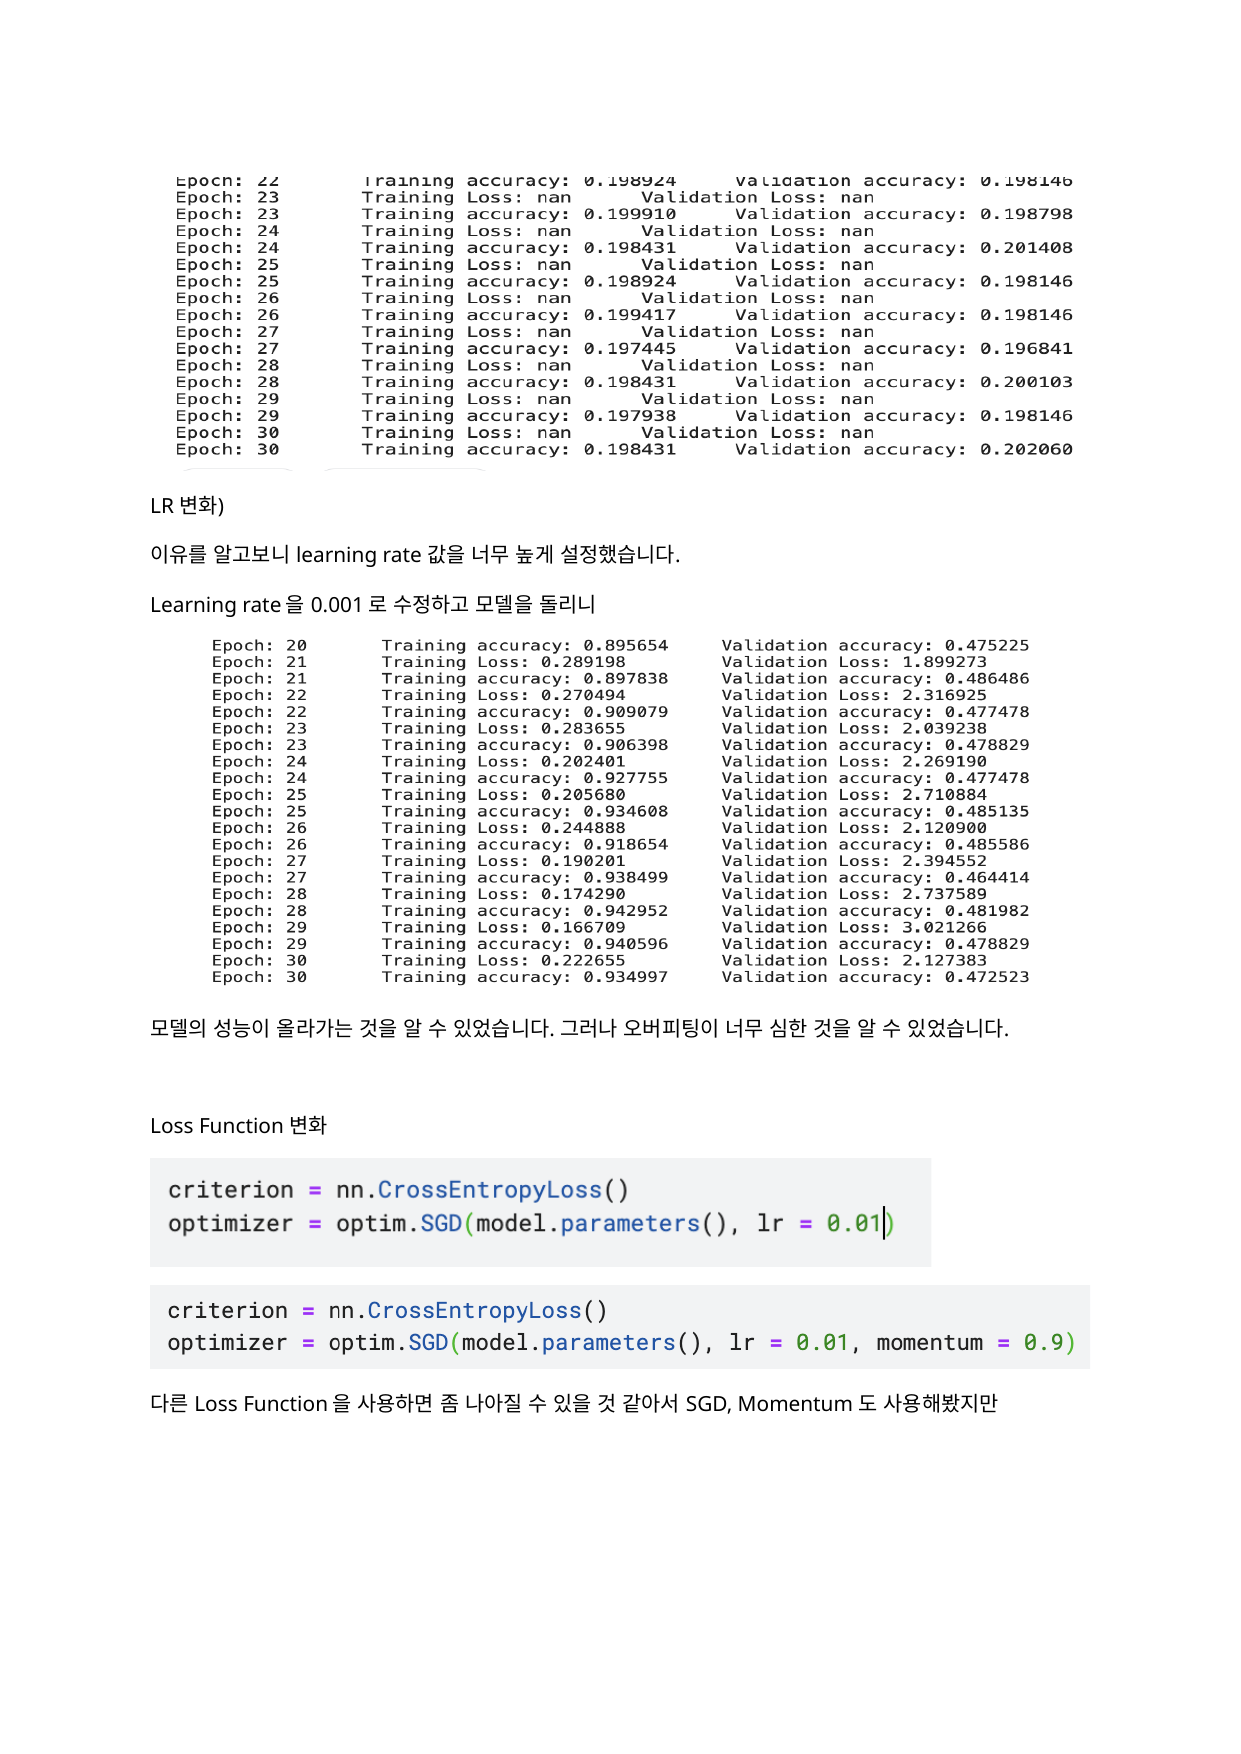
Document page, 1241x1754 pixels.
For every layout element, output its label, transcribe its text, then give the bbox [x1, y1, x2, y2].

text Learning rate을 0.001로 수정하고 모델을 돌리니 [150, 588, 1090, 618]
text Loss Function 변화 [150, 1109, 1090, 1139]
text 다른 Loss Function을 사용하면 좀 나아질 수 있을 것 같아서 SGD, Momentum 도 사용해봤지만 [150, 1387, 1090, 1418]
text 이유를 알고보니 learning rate 값을 너무 높게 설정했습니다. [150, 538, 1090, 569]
picture [150, 1285, 1091, 1369]
picture [150, 1158, 932, 1267]
text 모델의 성능이 올라가는 것을 알 수 있었습니다. 그러나 오버피팅이 너무 심한 것을 알 수 있었습니다. [150, 1012, 1090, 1043]
picture [150, 637, 1091, 994]
text LR 변화) [150, 489, 1090, 519]
picture [150, 177, 1091, 471]
